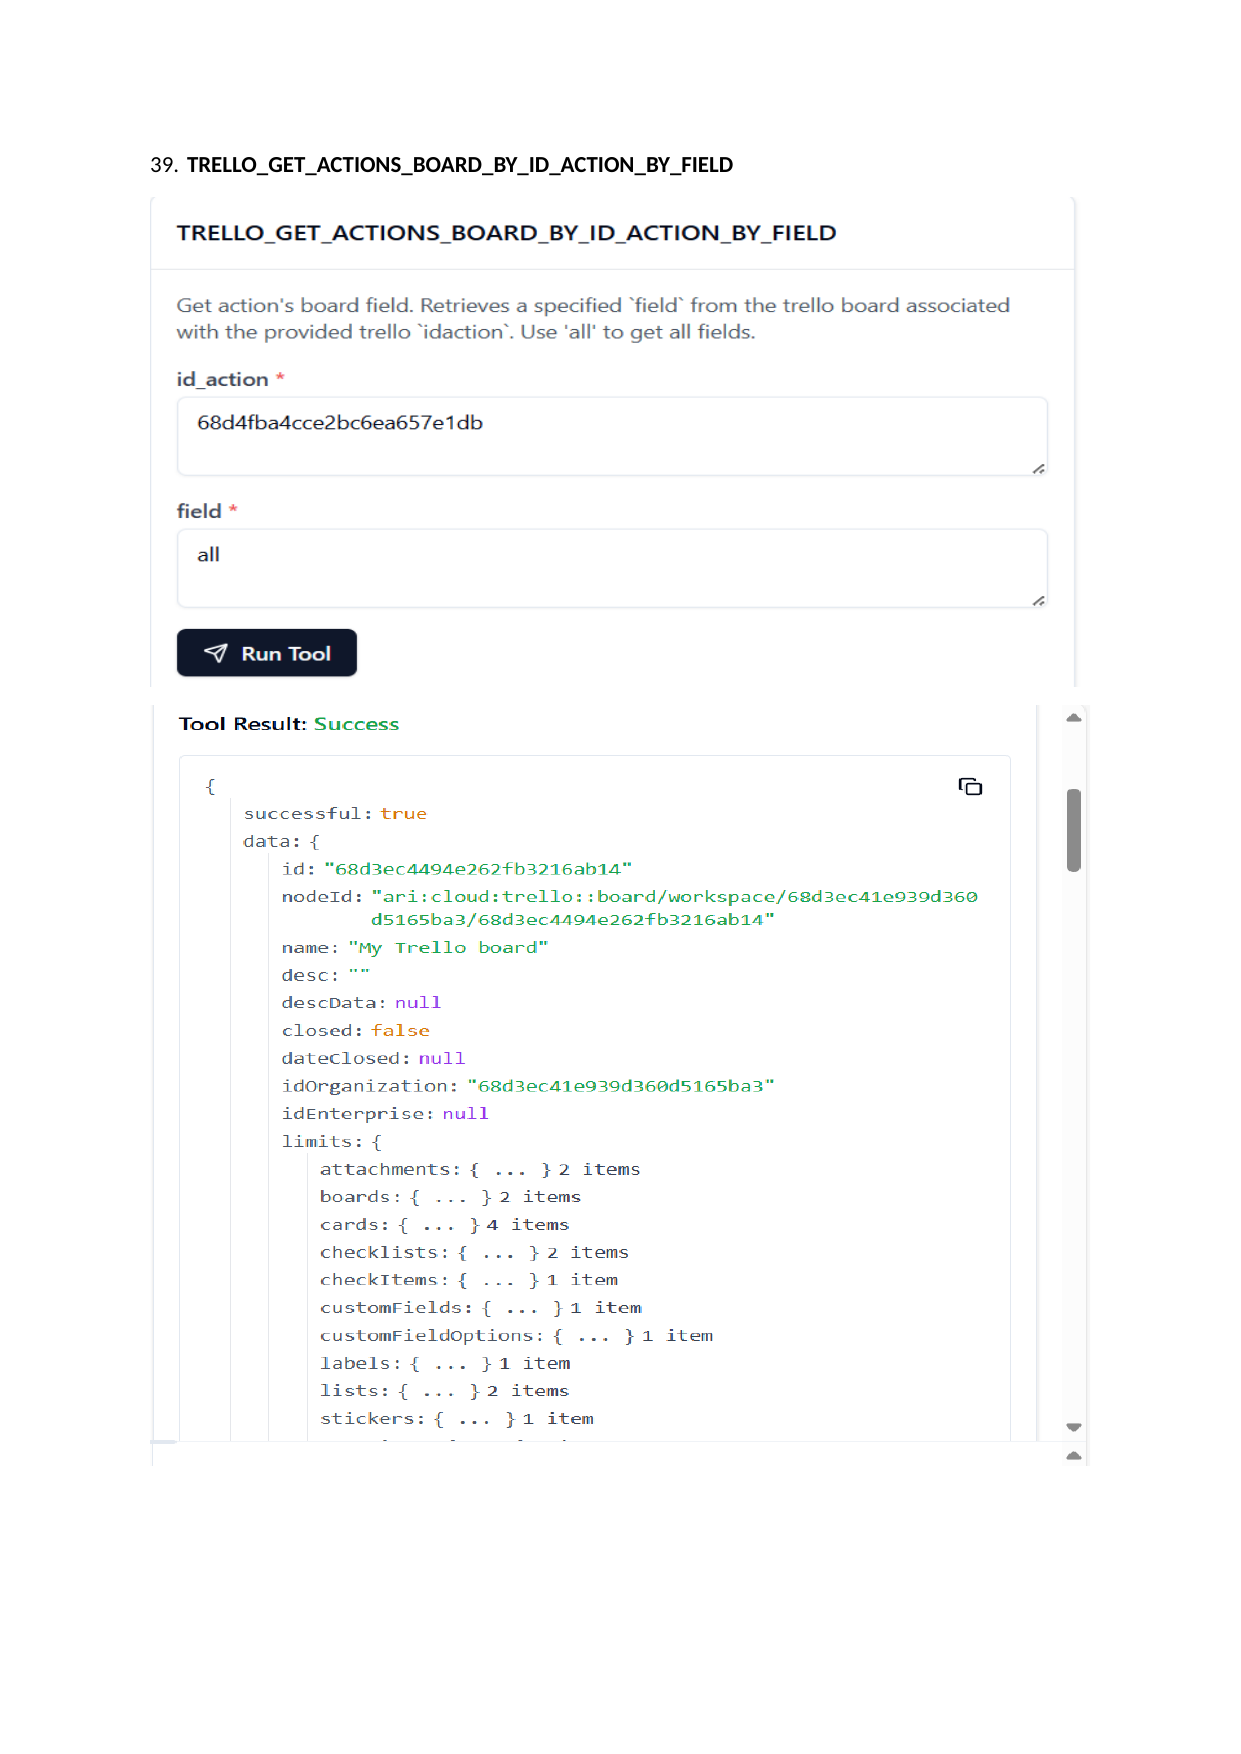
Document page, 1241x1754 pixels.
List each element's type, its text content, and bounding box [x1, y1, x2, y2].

picture [150, 705, 1091, 1466]
text 39. TRELLO_GET_ACTIONS_BOARD_BY_ID_ACTION_BY_FIELD [150, 150, 1090, 178]
picture [150, 197, 1091, 687]
